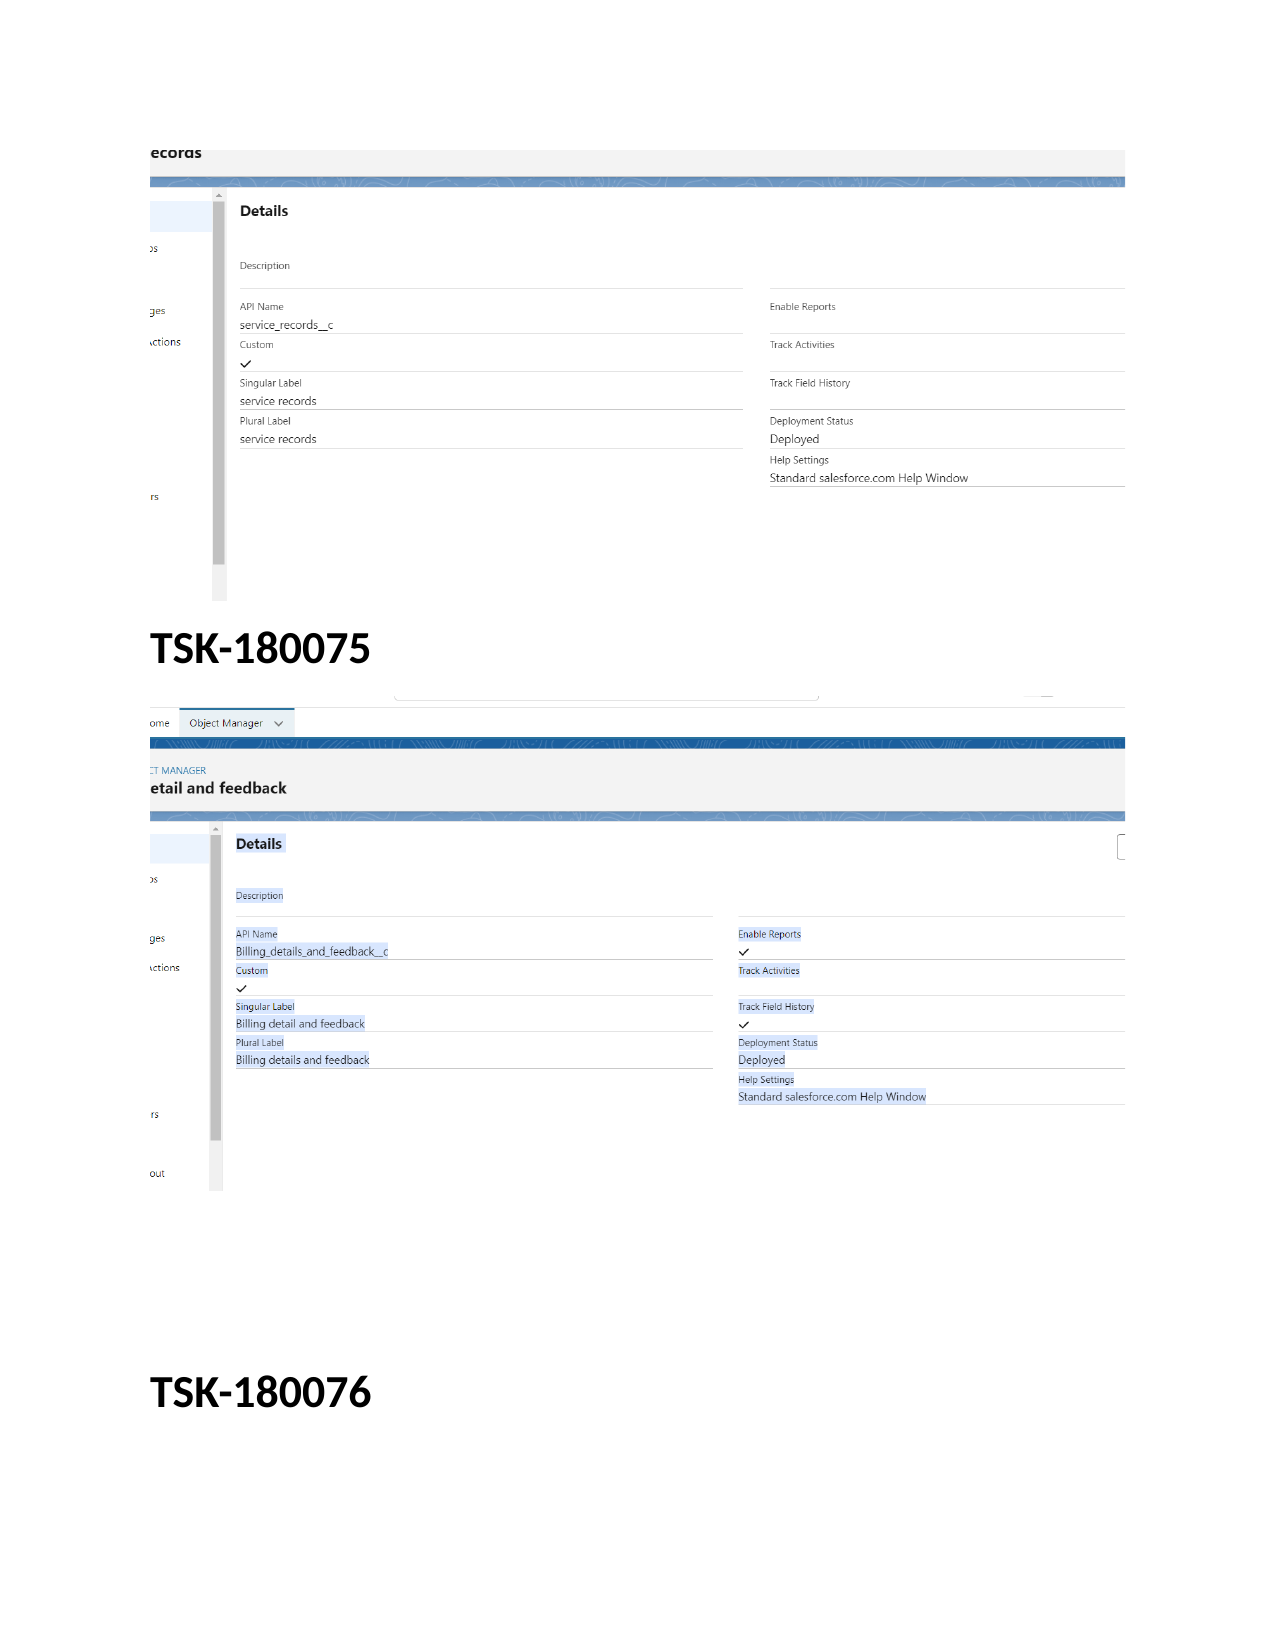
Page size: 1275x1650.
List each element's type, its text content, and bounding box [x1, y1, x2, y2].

picture [150, 150, 1125, 601]
picture [150, 696, 1125, 1191]
text TSK-180075 [150, 619, 1125, 675]
text TSK-180076 [150, 1363, 1125, 1419]
